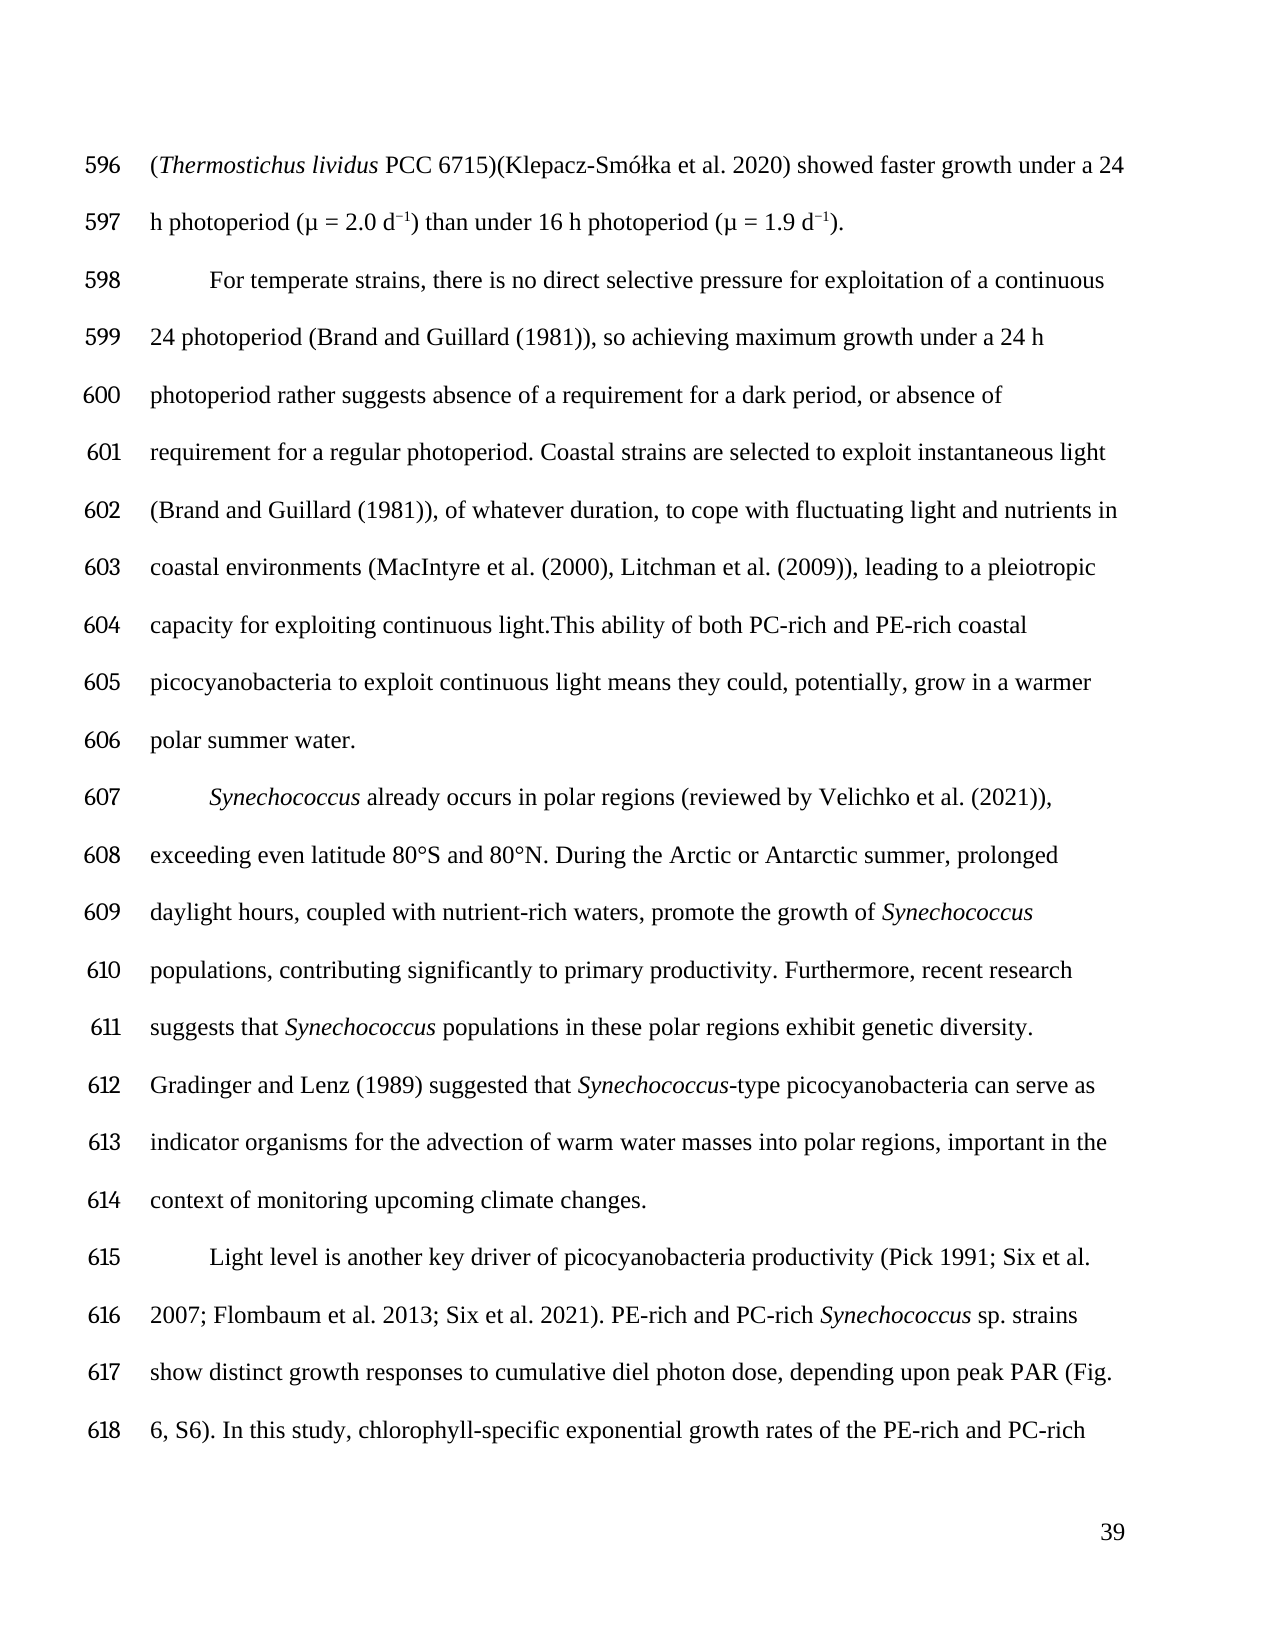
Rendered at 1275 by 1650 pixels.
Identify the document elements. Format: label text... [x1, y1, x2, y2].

text For temperate strains, there is no direct selective pressure for exploitation of a continuous 24 photoperiod (Brand and Guillard (1981)), so achieving maximum growth under a 24 h photoperiod rather suggests absence of a requirement for a dark period, or absence of requirement for a regular photoperiod. Coastal strains are selected to exploit instantaneous light (Brand and Guillard (1981)), of whatever duration, to cope with fluctuating light and nutrients in coastal environments (MacIntyre et al. (2000), Litchman et al. (2009)), leading to a pleiotropic capacity for exploiting continuous light.This ability of both PC-rich and PE-rich coastal picocyanobacteria to exploit continuous light means they could, potentially, grow in a warmer polar summer water. [150, 265, 1125, 754]
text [150, 150, 1125, 236]
text Synechococcus already occurs in polar regions (reviewed by Velichko et al. (2021)), exceeding even latitude 80°S and 80°N. During the Arctic or Antarctic summer, prolonged daylight hours, coupled with nutrient-rich waters, promote the growth of Synechococcus populations, contributing significantly to primary productivity. Furthermore, recent research suggests that Synechococcus populations in these polar regions exhibit genetic diversity. Gradinger and Lenz (1989) suggested that Synechococcus-type picocyanobacteria can serve as indicator organisms for the advection of warm water masses into polar regions, important in the context of monitoring upcoming climate changes. [150, 782, 1125, 1214]
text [150, 1242, 1125, 1444]
